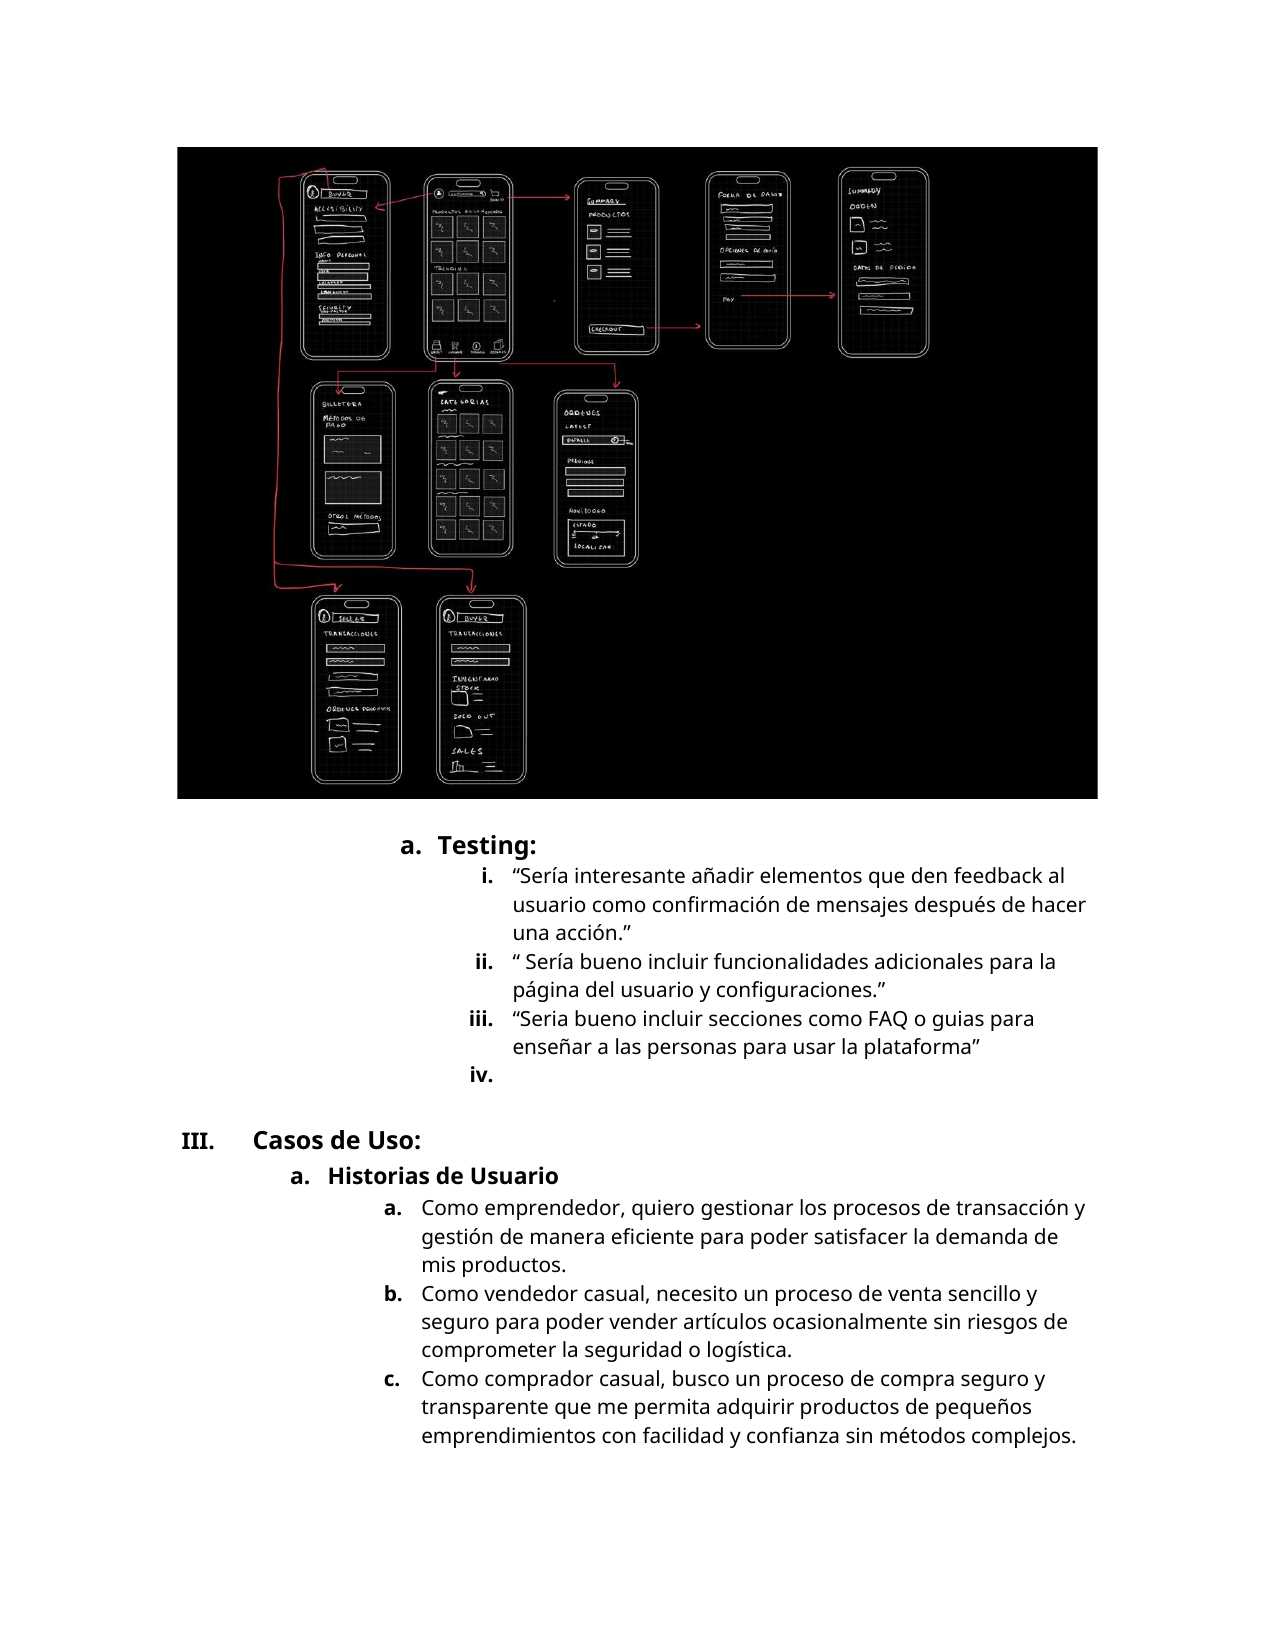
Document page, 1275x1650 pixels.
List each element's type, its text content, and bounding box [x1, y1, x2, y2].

list Testing: [400, 827, 1098, 862]
picture [177, 147, 1098, 799]
list Historias de Usuario [290, 1159, 1098, 1191]
list Como comprador casual, busco un proceso de compra seguro y transparente que me permita adquirir productos de pequeños emprendimientos con facilidad y confianza sin métodos complejos. [383, 1364, 1098, 1449]
list “Sería interesante añadir elementos que den feedback al usuario como confirmación de mensajes después de hacer una acción.” [493, 862, 1098, 947]
list “Seria bueno incluir secciones como FAQ o guias para enseñar a las personas para usar la plataforma” [493, 1004, 1098, 1061]
list Como emprendedor, quiero gestionar los procesos de transacción y gestión de manera eficiente para poder satisfacer la demanda de mis productos. [383, 1193, 1098, 1279]
list Casos de Uso: [215, 1123, 1098, 1157]
list “ Sería bueno incluir funcionalidades adicionales para la página del usuario y configuraciones.” [493, 947, 1098, 1004]
list Como vendedor casual, necesito un proceso de venta sencillo y seguro para poder vender artículos ocasionalmente sin riesgos de comprometer la seguridad o logística. [383, 1279, 1098, 1364]
